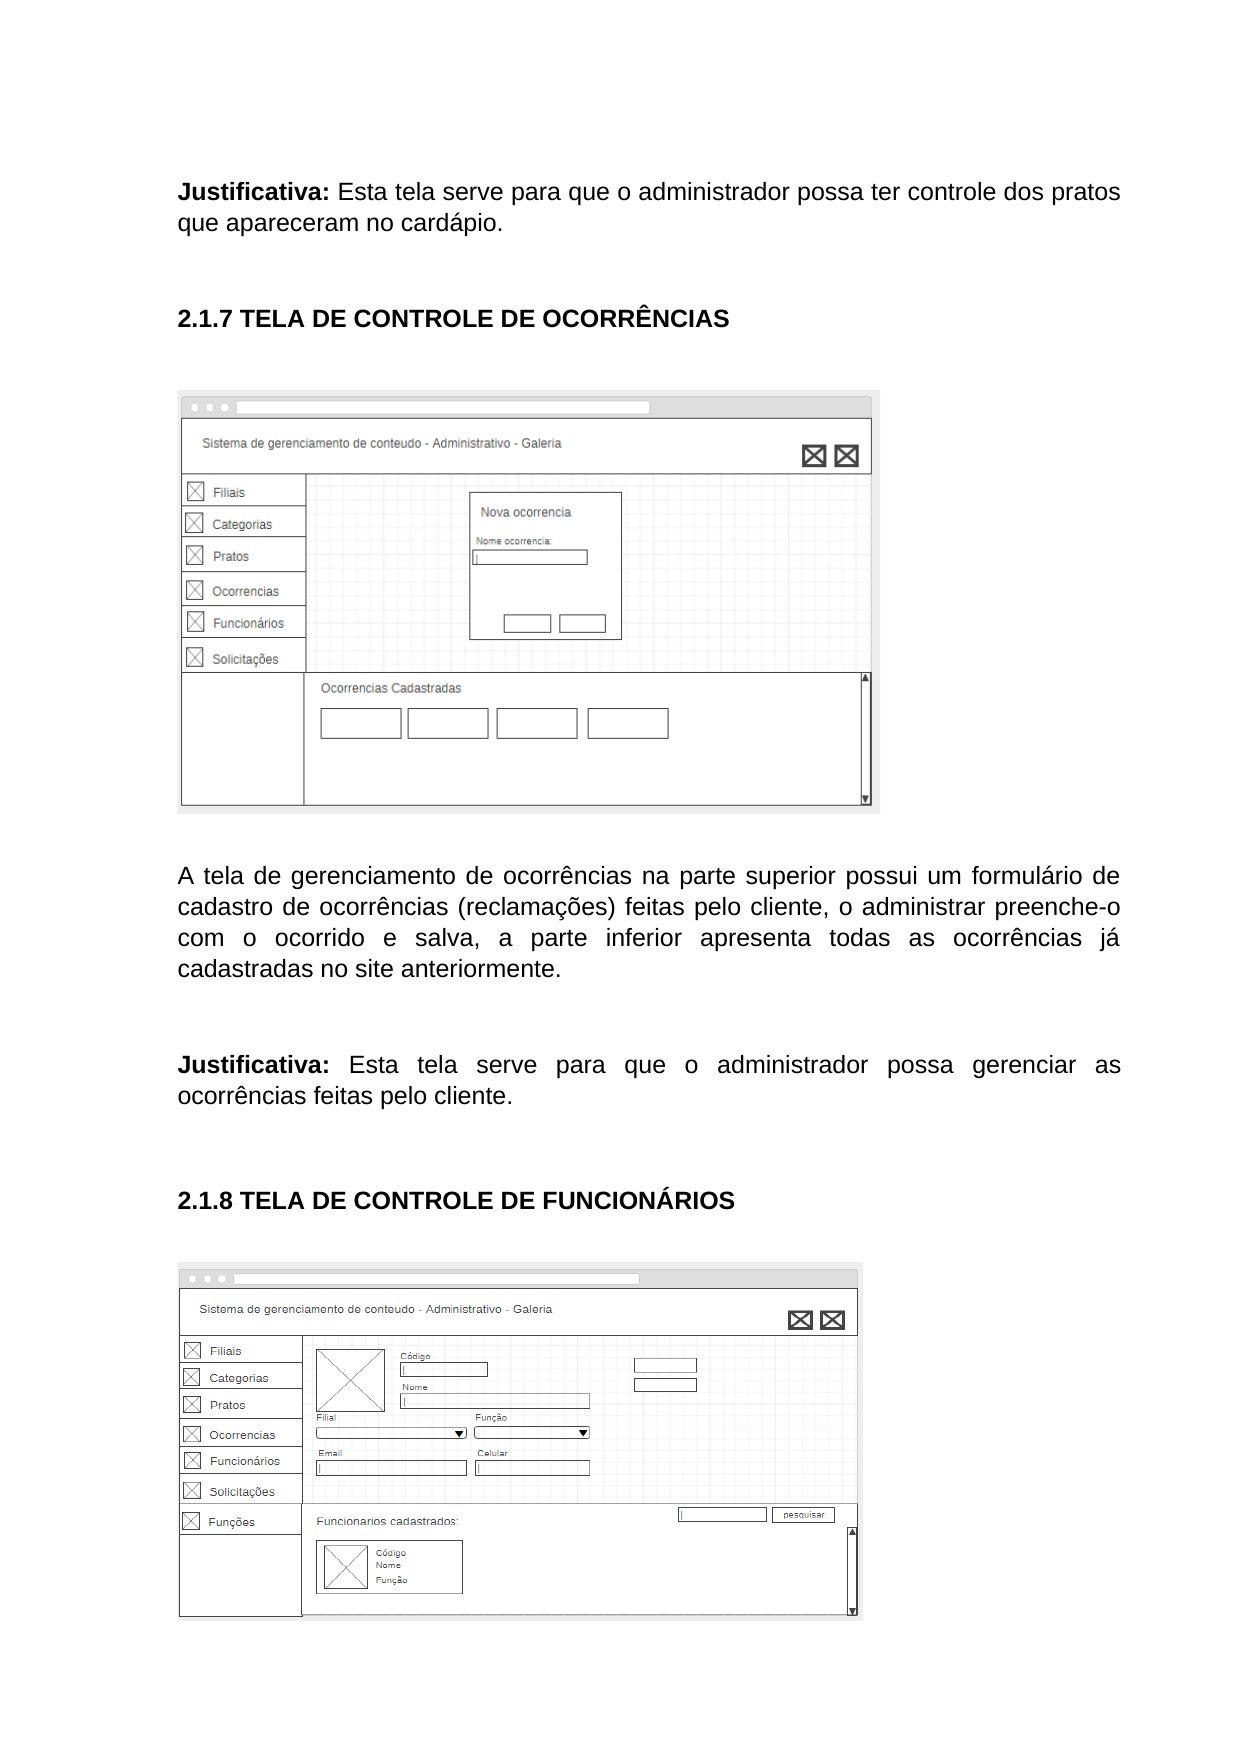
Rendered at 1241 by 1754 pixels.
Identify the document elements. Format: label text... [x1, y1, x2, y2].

text Justificativa: Esta tela serve para que o administrador possa gerenciar as ocorrências feitas pelo cliente. [177, 1049, 1122, 1109]
text 2.1.7 TELA DE CONTROLE DE OCORRÊNCIAS [177, 304, 1122, 332]
picture [177, 1262, 864, 1621]
text A tela de gerenciamento de ocorrências na parte superior possui um formulário de cadastro de ocorrências (reclamações) feitas pelo cliente, o administrar preenche-o com o ocorrido e salva, a parte inferior apresenta todas as ocorrências já cadastradas no site anteriormente. [177, 861, 1122, 983]
text Justificativa: Esta tela serve para que o administrador possa ter controle dos pratos que apareceram no cardápio. [177, 177, 1122, 237]
picture [177, 390, 881, 814]
text 2.1.8 TELA DE CONTROLE DE FUNCIONÁRIOS [177, 1186, 1122, 1214]
